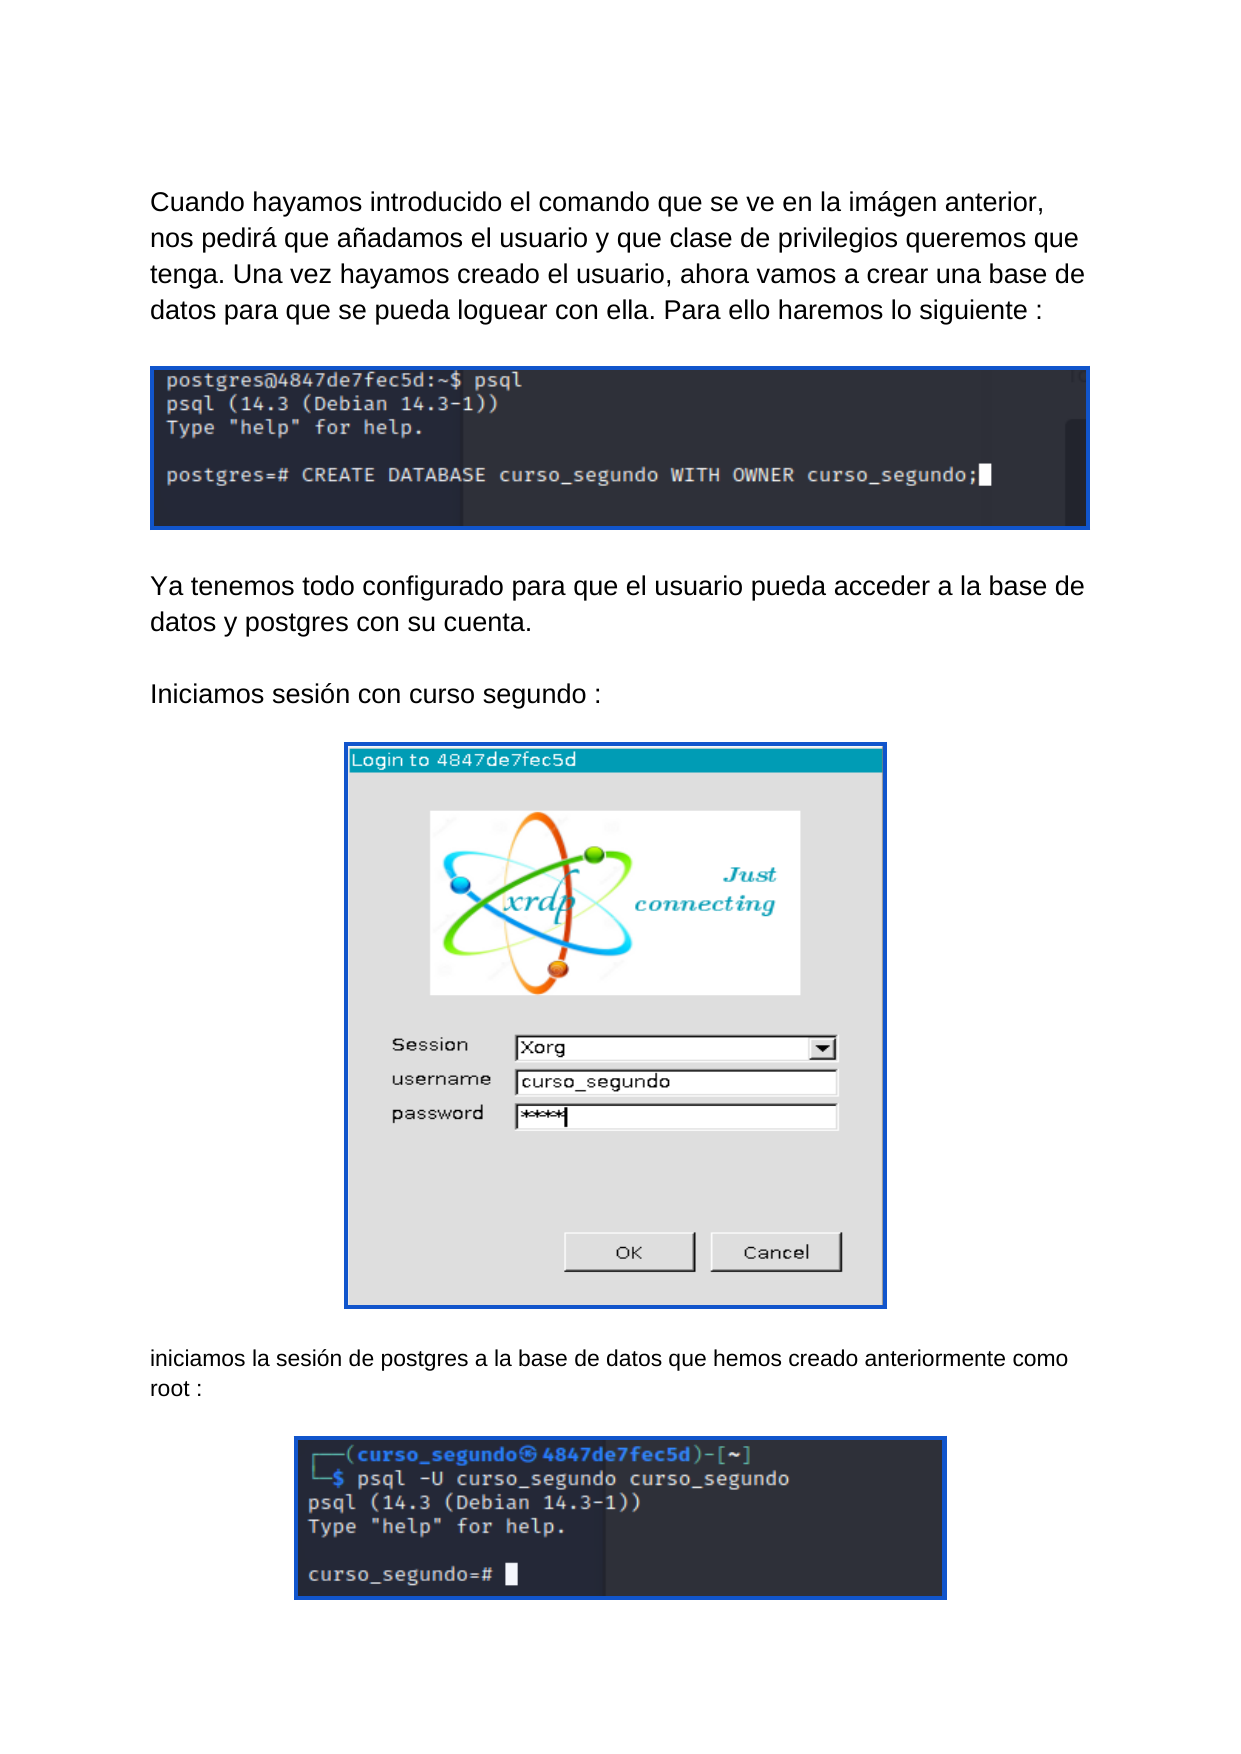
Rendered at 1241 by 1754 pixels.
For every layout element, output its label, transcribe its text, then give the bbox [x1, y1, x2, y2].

picture [348, 746, 883, 1305]
picture [154, 370, 1086, 526]
text iniciamos la sesión de postgres a la base de datos que hemos creado anteriormente como root : [150, 1345, 1090, 1402]
picture [298, 1440, 942, 1596]
text Ya tenemos todo configurado para que el usuario pueda acceder a la base de datos y postgres con su cuenta. [150, 570, 1090, 637]
text Iniciamos sesión con curso segundo : [150, 678, 1090, 709]
text Cuando hayamos introducido el comando que se ve en la imágen anterior, nos pedirá que añadamos el usuario y que clase de privilegios queremos que tenga. Una vez hayamos creado el usuario, ahora vamos a crear una base de datos para que se pueda loguear con ella. Para ello haremos lo siguiente : [150, 186, 1090, 325]
